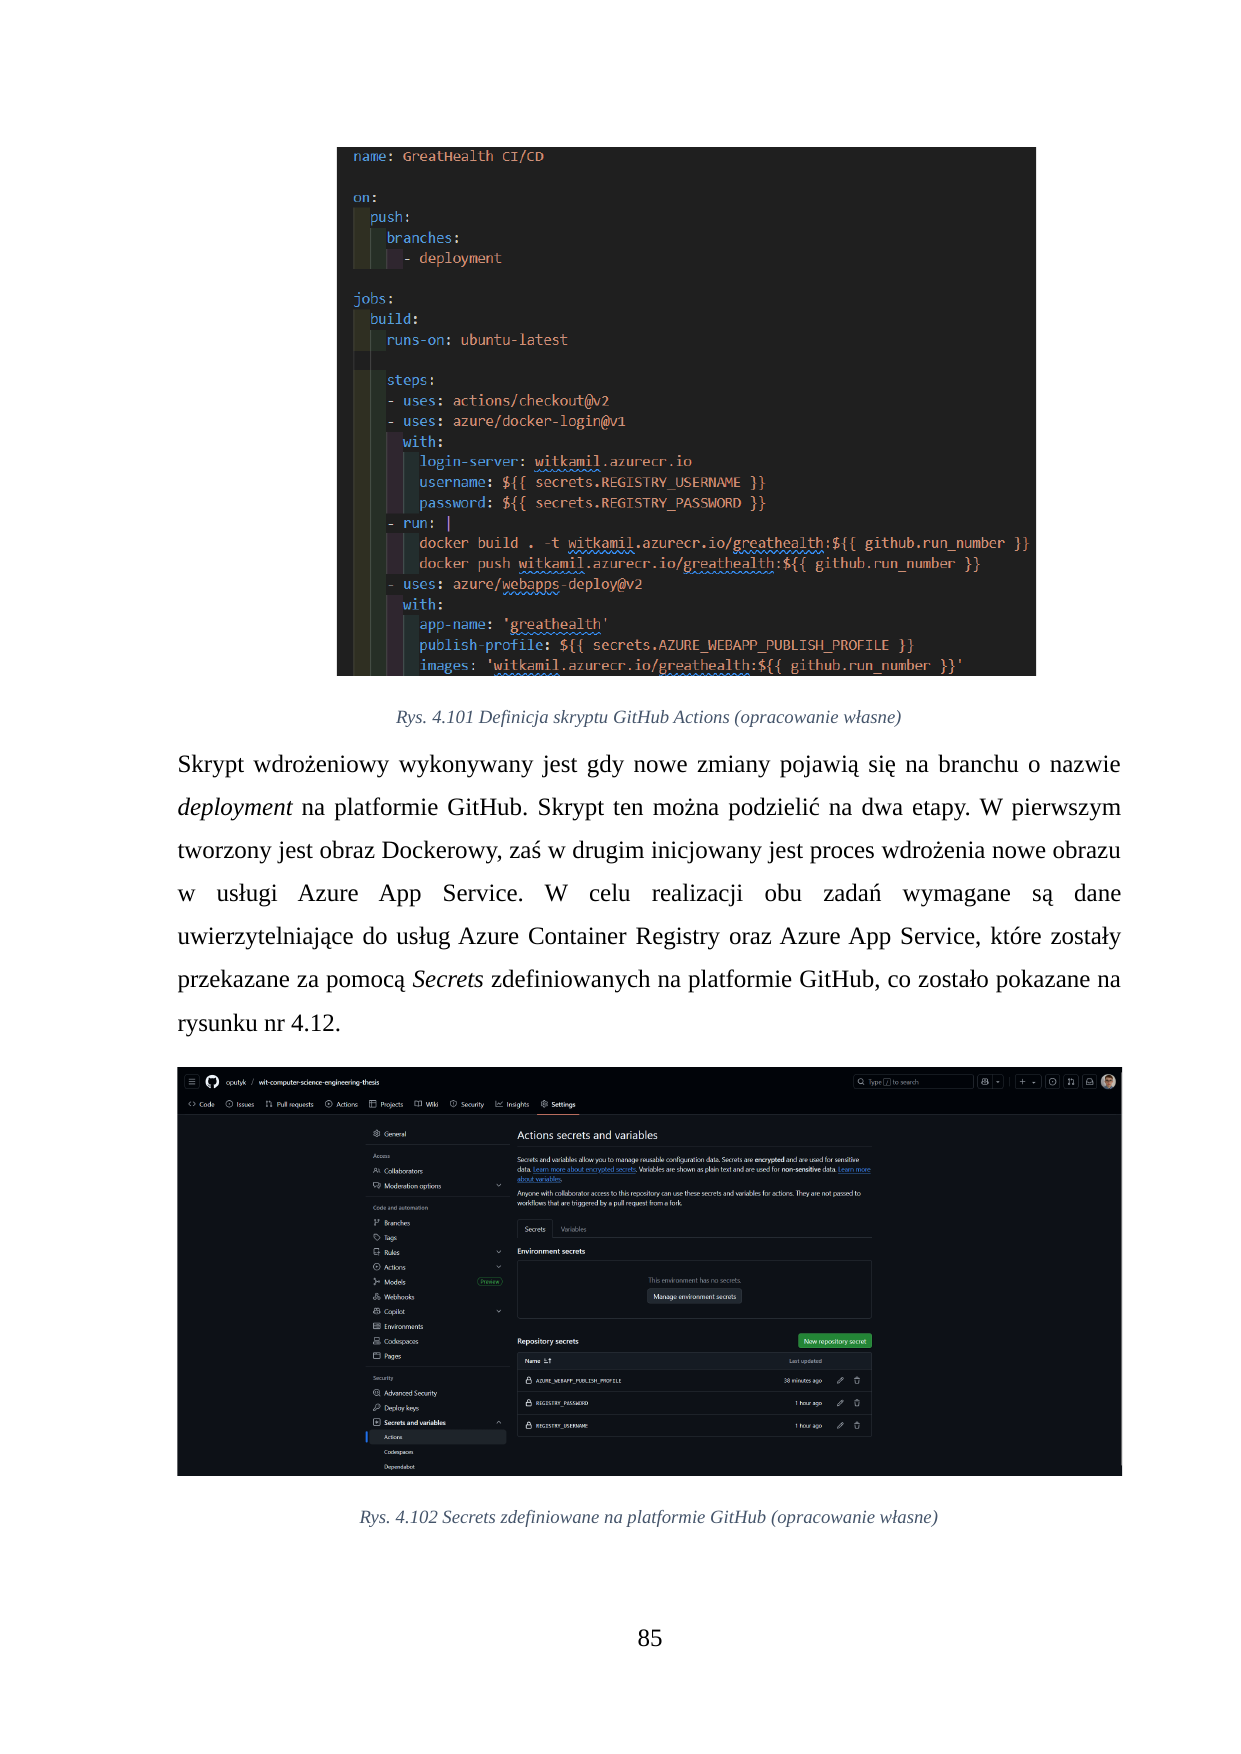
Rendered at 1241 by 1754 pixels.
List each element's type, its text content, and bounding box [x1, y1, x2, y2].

picture [177, 1067, 1123, 1476]
text Skrypt wdrożeniowy wykonywany jest gdy nowe zmiany pojawią się na branchu o nazwie deployment na platformie GitHub. Skrypt ten można podzielić na dwa etapy. W pierwszym tworzony jest obraz Dockerowy, zaś w drugim inicjowany jest proces wdrożenia nowe obrazu w usługi Azure App Service. W celu realizacji obu zadań wymagane są dane uwierzytelniające do usług Azure Container Registry oraz Azure App Service, które zostały przekazane za pomocą Secrets zdefiniowanych na platformie GitHub, co zostało pokazane na rysunku nr 4.12. [177, 749, 1122, 1036]
picture [336, 147, 1037, 676]
